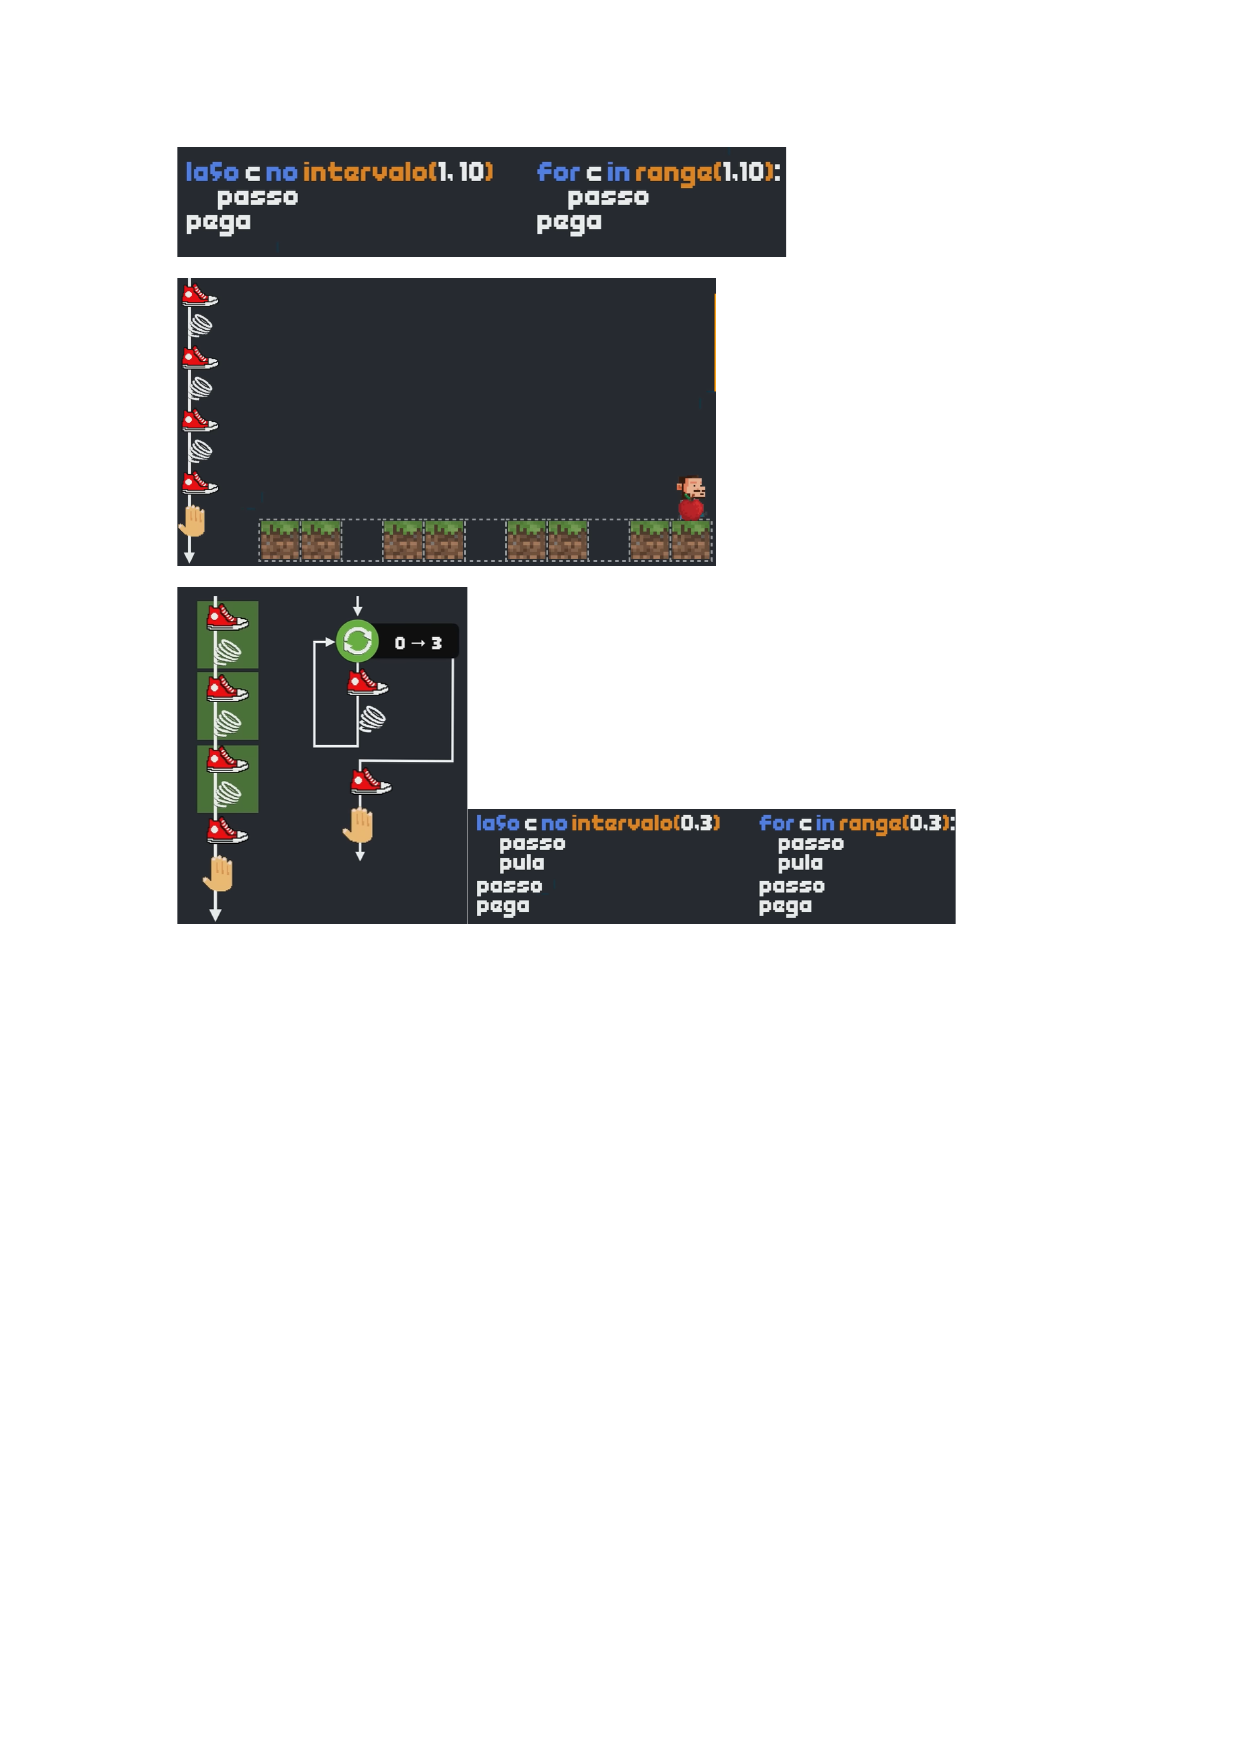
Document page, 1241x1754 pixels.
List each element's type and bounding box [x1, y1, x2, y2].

picture [177, 147, 787, 257]
picture [177, 278, 716, 566]
picture [177, 587, 956, 924]
